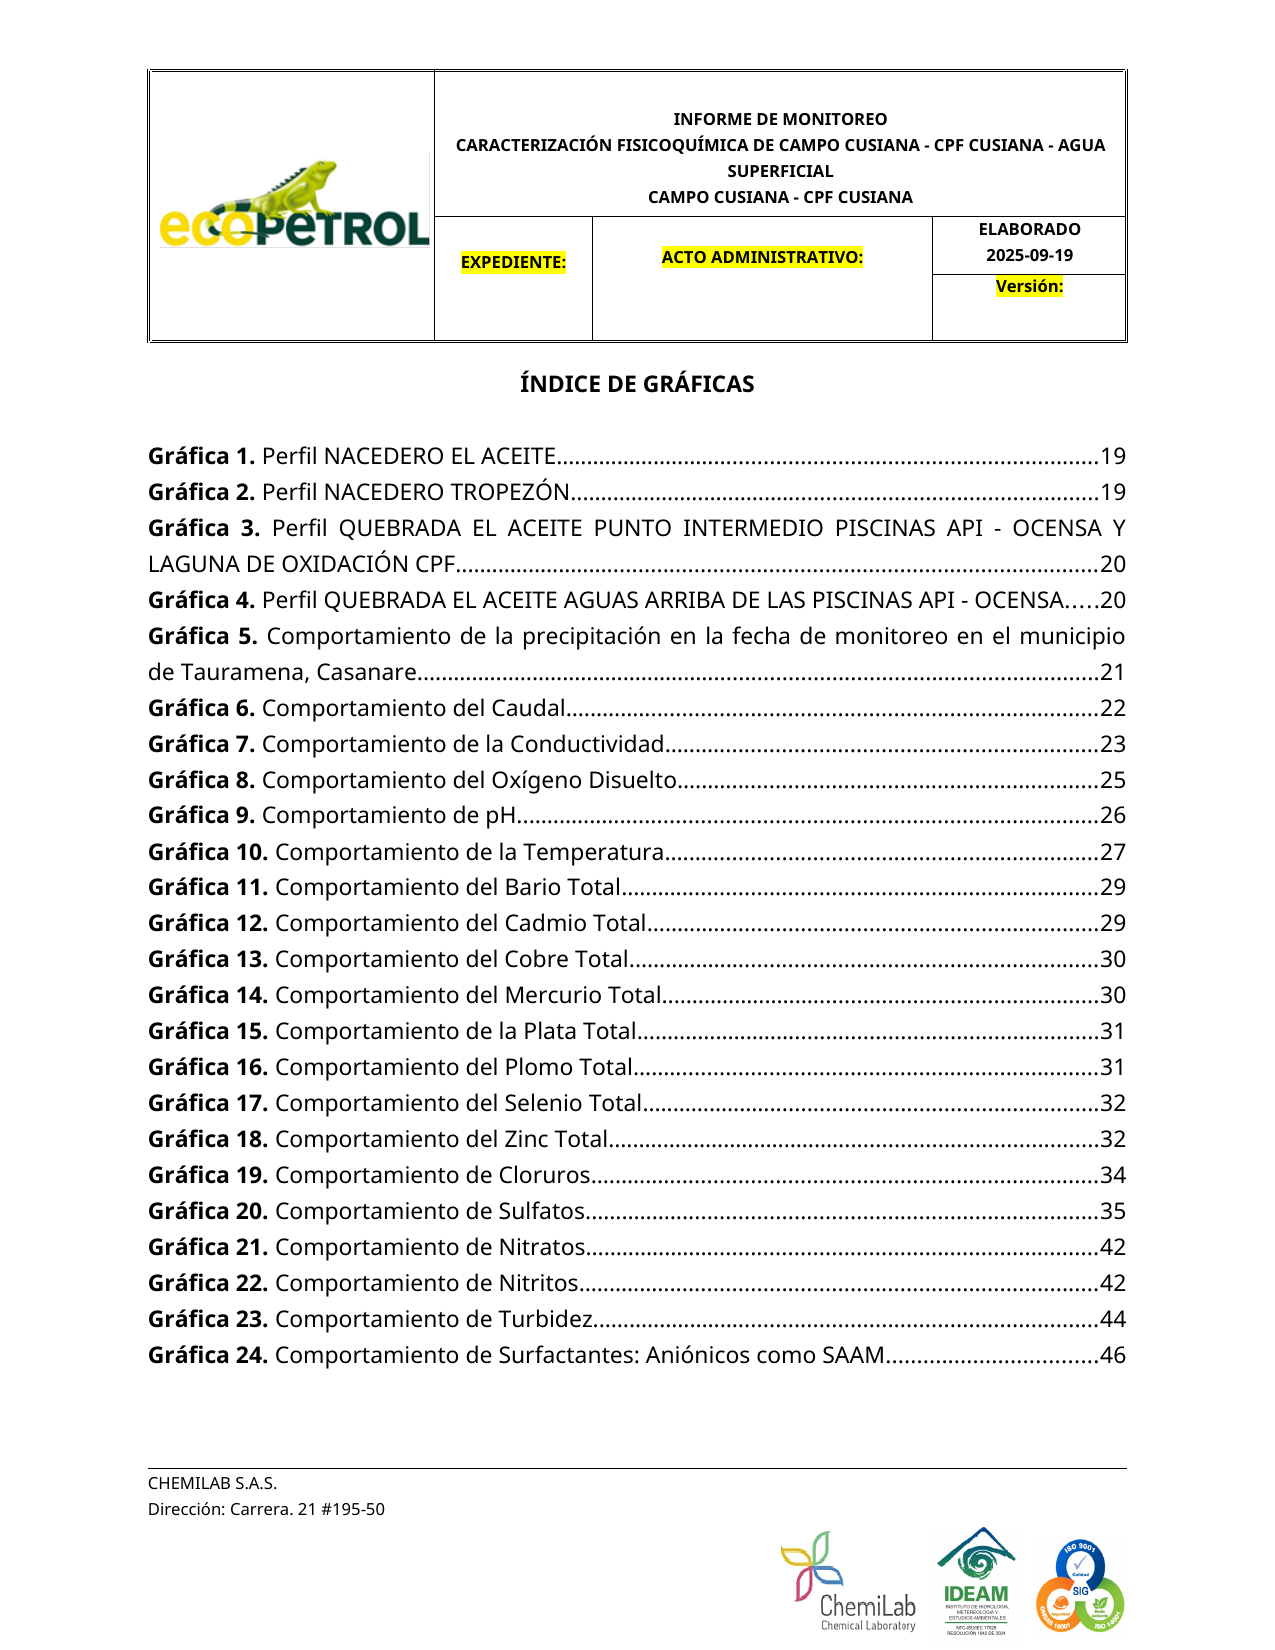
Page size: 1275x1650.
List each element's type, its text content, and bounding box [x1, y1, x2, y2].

text Gráfica 23. Comportamiento de Turbidez 44 [148, 1303, 1127, 1334]
picture [1032, 1534, 1128, 1636]
text Gráfica 20. Comportamiento de Sulfatos 35 [148, 1195, 1127, 1226]
text Gráfica 4. Perfil QUEBRADA EL ACEITE AGUAS ARRIBA DE LAS PISCINAS API - OCENSA 20 [148, 584, 1127, 615]
text Gráfica 6. Comportamiento del Caudal 22 [148, 692, 1127, 723]
text Gráfica 13. Comportamiento del Cobre Total 30 [148, 943, 1127, 974]
text Gráfica 2. Perfil NACEDERO TROPEZÓN 19 [148, 476, 1127, 507]
text ÍNDICE DE GRÁFICAS [148, 368, 1127, 399]
text Gráfica 7. Comportamiento de la Conductividad 23 [148, 728, 1127, 759]
text Gráfica 22. Comportamiento de Nitritos 42 [148, 1267, 1127, 1298]
text Gráfica 24. Comportamiento de Surfactantes: Aniónicos como SAAM 46 [148, 1338, 1127, 1370]
text Gráfica 18. Comportamiento del Zinc Total 32 [148, 1123, 1127, 1154]
text Gráfica 17. Comportamiento del Selenio Total 32 [148, 1087, 1127, 1118]
text Gráfica 14. Comportamiento del Mercurio Total 30 [148, 979, 1127, 1010]
text Gráfica 21. Comportamiento de Nitratos 42 [148, 1231, 1127, 1262]
text Gráfica 15. Comportamiento de la Plata Total 31 [148, 1015, 1127, 1046]
text Gráfica 11. Comportamiento del Bario Total 29 [148, 871, 1127, 903]
text Gráfica 10. Comportamiento de la Temperatura 27 [148, 835, 1127, 867]
text Gráfica 1. Perfil NACEDERO EL ACEITE 19 [148, 440, 1127, 471]
text Gráfica 16. Comportamiento del Plomo Total 31 [148, 1051, 1127, 1082]
text Gráfica 9. Comportamiento de pH. 26 [148, 799, 1127, 831]
text Gráfica 12. Comportamiento del Cadmio Total 29 [148, 907, 1127, 938]
text Gráfica 19. Comportamiento de Cloruros 34 [148, 1159, 1127, 1190]
text Gráfica 3. Perfil QUEBRADA EL ACEITE PUNTO INTERMEDIO PISCINAS API - OCENSA Y LAGUNA DE OXIDACIÓN CPF 20 [148, 512, 1127, 579]
picture [775, 1523, 1024, 1647]
picture [159, 153, 432, 250]
text Gráfica 8. Comportamiento del Oxígeno Disuelto 25 [148, 763, 1127, 795]
text Gráfica 5. Comportamiento de la precipitación en la fecha de monitoreo en el municipio de Tauramena, Casanare. 21 [148, 620, 1127, 687]
